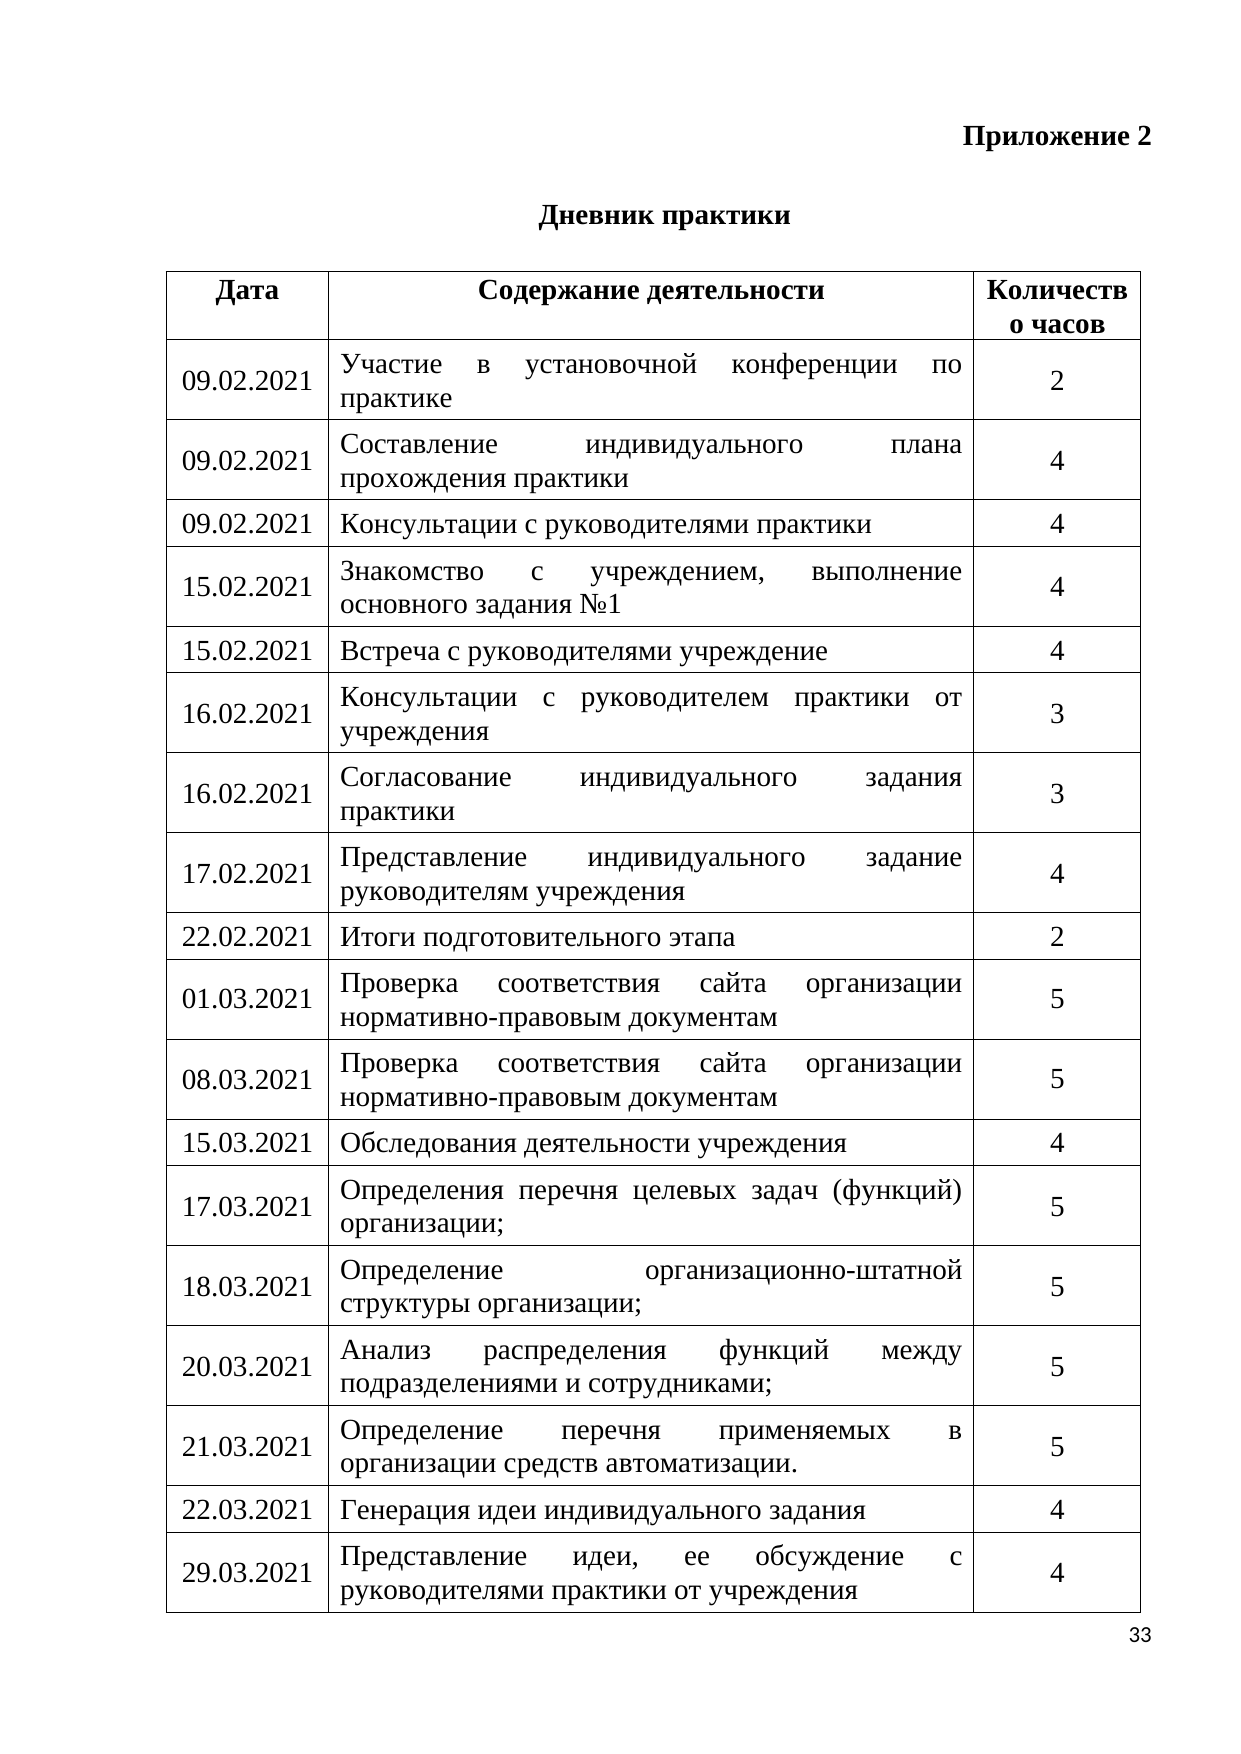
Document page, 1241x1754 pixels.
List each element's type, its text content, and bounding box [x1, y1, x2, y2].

table_cell 4 [974, 627, 1140, 672]
table_cell 5 [974, 1040, 1140, 1119]
table_cell Консультации с руководителем практики от учреждения [329, 673, 973, 752]
table_cell 15.03.2021 [167, 1120, 328, 1165]
table_cell Анализ распределения функций между подразделениями и сотрудниками; [329, 1326, 973, 1405]
table_cell 5 [974, 1246, 1140, 1325]
table_cell Определение перечня применяемых в организации средств автоматизации. [329, 1406, 973, 1485]
table_header Содержание деятельности [329, 272, 973, 339]
table_cell 5 [974, 1406, 1140, 1485]
table_cell Участие в установочной конференции по практике [329, 340, 973, 419]
table_cell Итоги подготовительного этапа [329, 913, 973, 959]
table_cell 16.02.2021 [167, 673, 328, 752]
table_cell 22.03.2021 [167, 1486, 328, 1532]
table_cell 2 [974, 340, 1140, 419]
table_cell 17.02.2021 [167, 833, 328, 912]
table_cell 4 [974, 833, 1140, 912]
table_cell 5 [974, 960, 1140, 1039]
table_cell Знакомство с учреждением, выполнение основного задания №1 [329, 547, 973, 626]
table_cell 20.03.2021 [167, 1326, 328, 1405]
table_cell Представление индивидуального задание руководителям учреждения [329, 833, 973, 912]
table_cell Проверка соответствия сайта организации нормативно-правовым документам [329, 960, 973, 1039]
table_header Количество часов [974, 272, 1140, 339]
table_cell 16.02.2021 [167, 753, 328, 832]
table_cell Составление индивидуального плана прохождения практики [329, 420, 973, 499]
table_cell Определение организационно-штатной структуры организации; [329, 1246, 973, 1325]
table_cell Представление идеи, ее обсуждение с руководителями практики от учреждения [329, 1533, 973, 1612]
table_header Дата [167, 272, 328, 339]
table_cell 08.03.2021 [167, 1040, 328, 1119]
table_cell 17.03.2021 [167, 1166, 328, 1245]
text Дневник практики [177, 197, 1152, 231]
table_cell 21.03.2021 [167, 1406, 328, 1485]
table_cell 4 [974, 500, 1140, 546]
table_cell 09.02.2021 [167, 420, 328, 499]
subtitle Приложение 2 [177, 118, 1152, 152]
table_cell 4 [974, 1120, 1140, 1165]
table_cell 15.02.2021 [167, 547, 328, 626]
table_cell Согласование индивидуального задания практики [329, 753, 973, 832]
table_cell Консультации с руководителями практики [329, 500, 973, 546]
table_cell 22.02.2021 [167, 913, 328, 959]
table_cell Обследования деятельности учреждения [329, 1120, 973, 1165]
table_cell 01.03.2021 [167, 960, 328, 1039]
table_cell 5 [974, 1166, 1140, 1245]
table_cell Генерация идеи индивидуального задания [329, 1486, 973, 1532]
table_cell 09.02.2021 [167, 500, 328, 546]
table_cell 4 [974, 1486, 1140, 1532]
table_cell 4 [974, 547, 1140, 626]
table_cell Встреча с руководителями учреждение [329, 627, 973, 672]
table_cell 4 [974, 420, 1140, 499]
table_cell 15.02.2021 [167, 627, 328, 672]
table_cell 3 [974, 753, 1140, 832]
table_cell Проверка соответствия сайта организации нормативно-правовым документам [329, 1040, 973, 1119]
table_cell 29.03.2021 [167, 1533, 328, 1612]
table_cell 3 [974, 673, 1140, 752]
table_cell 09.02.2021 [167, 340, 328, 419]
table_cell 18.03.2021 [167, 1246, 328, 1325]
table_cell Определения перечня целевых задач (функций) организации; [329, 1166, 973, 1245]
table_cell 4 [974, 1533, 1140, 1612]
table_cell 2 [974, 913, 1140, 959]
table_cell 5 [974, 1326, 1140, 1405]
